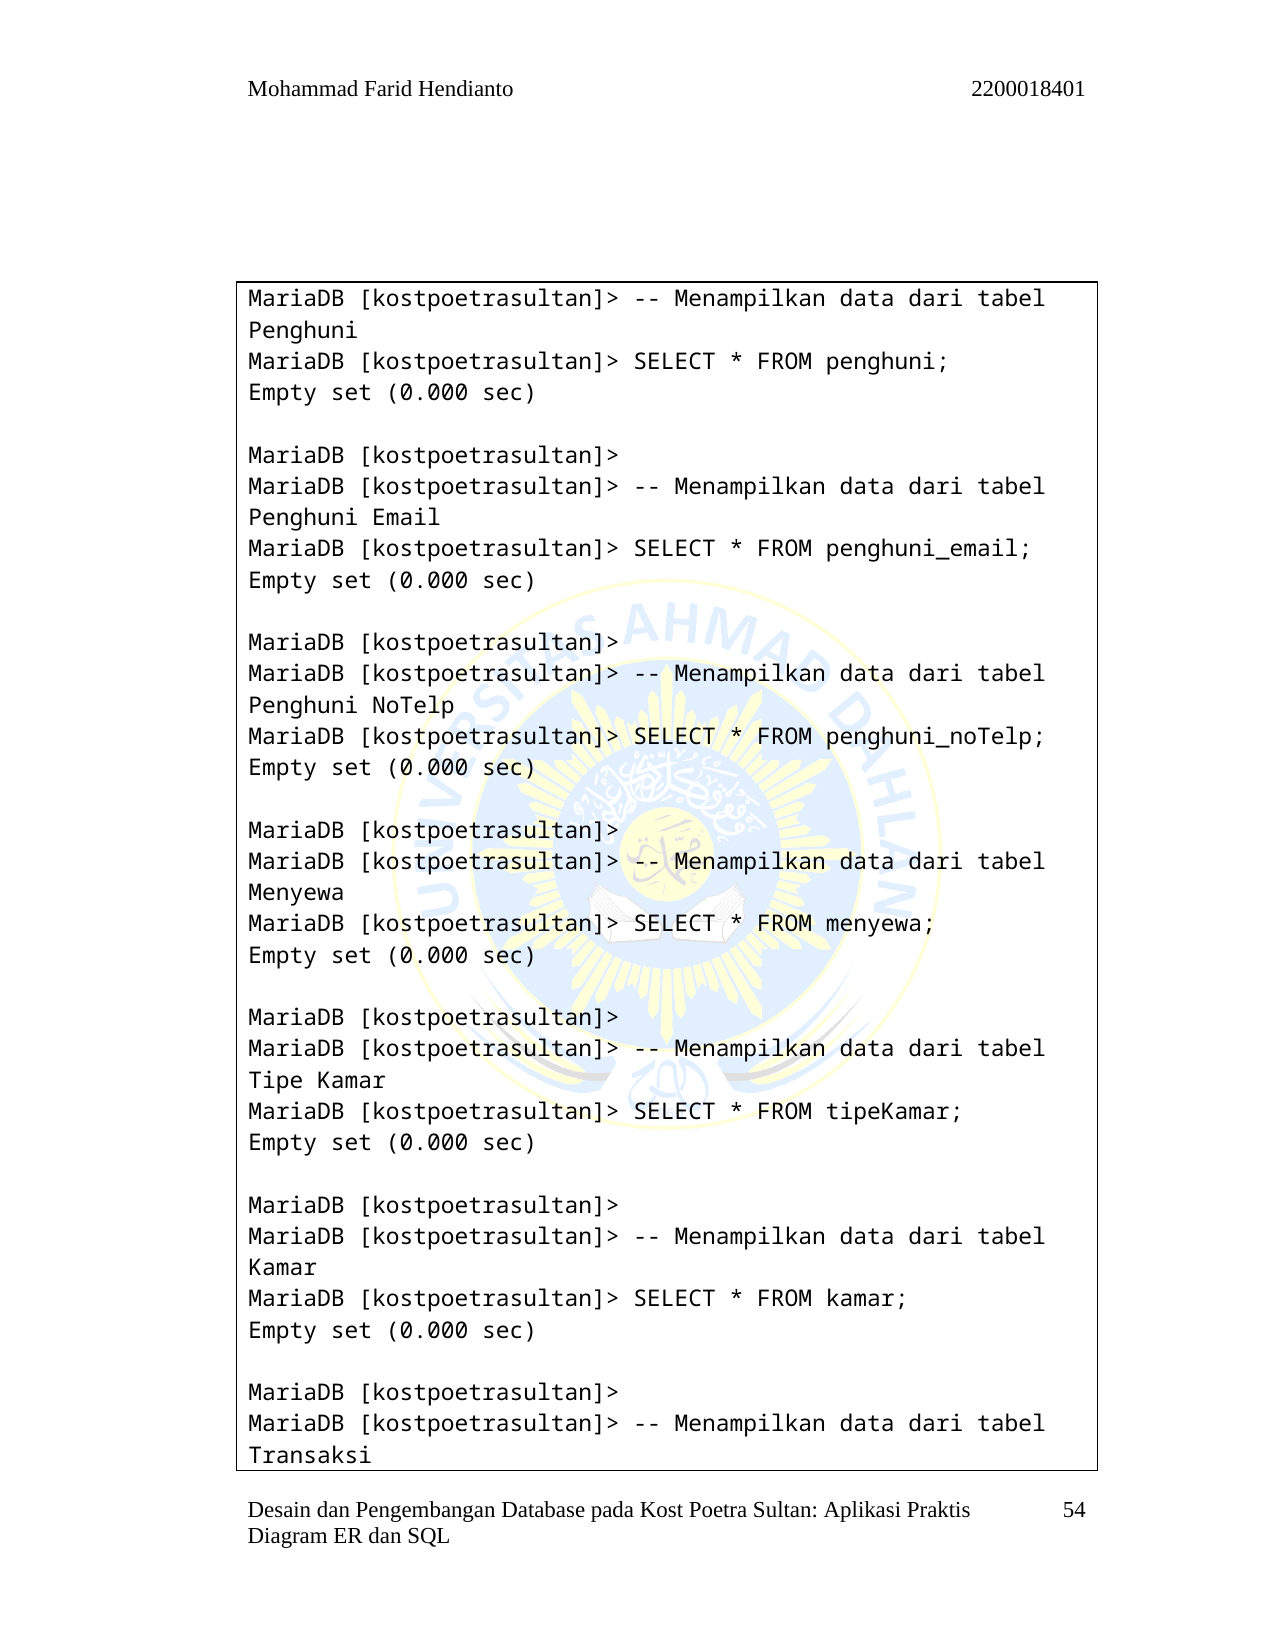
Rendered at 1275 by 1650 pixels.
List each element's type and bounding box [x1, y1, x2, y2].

table_header [237, 283, 1097, 1470]
